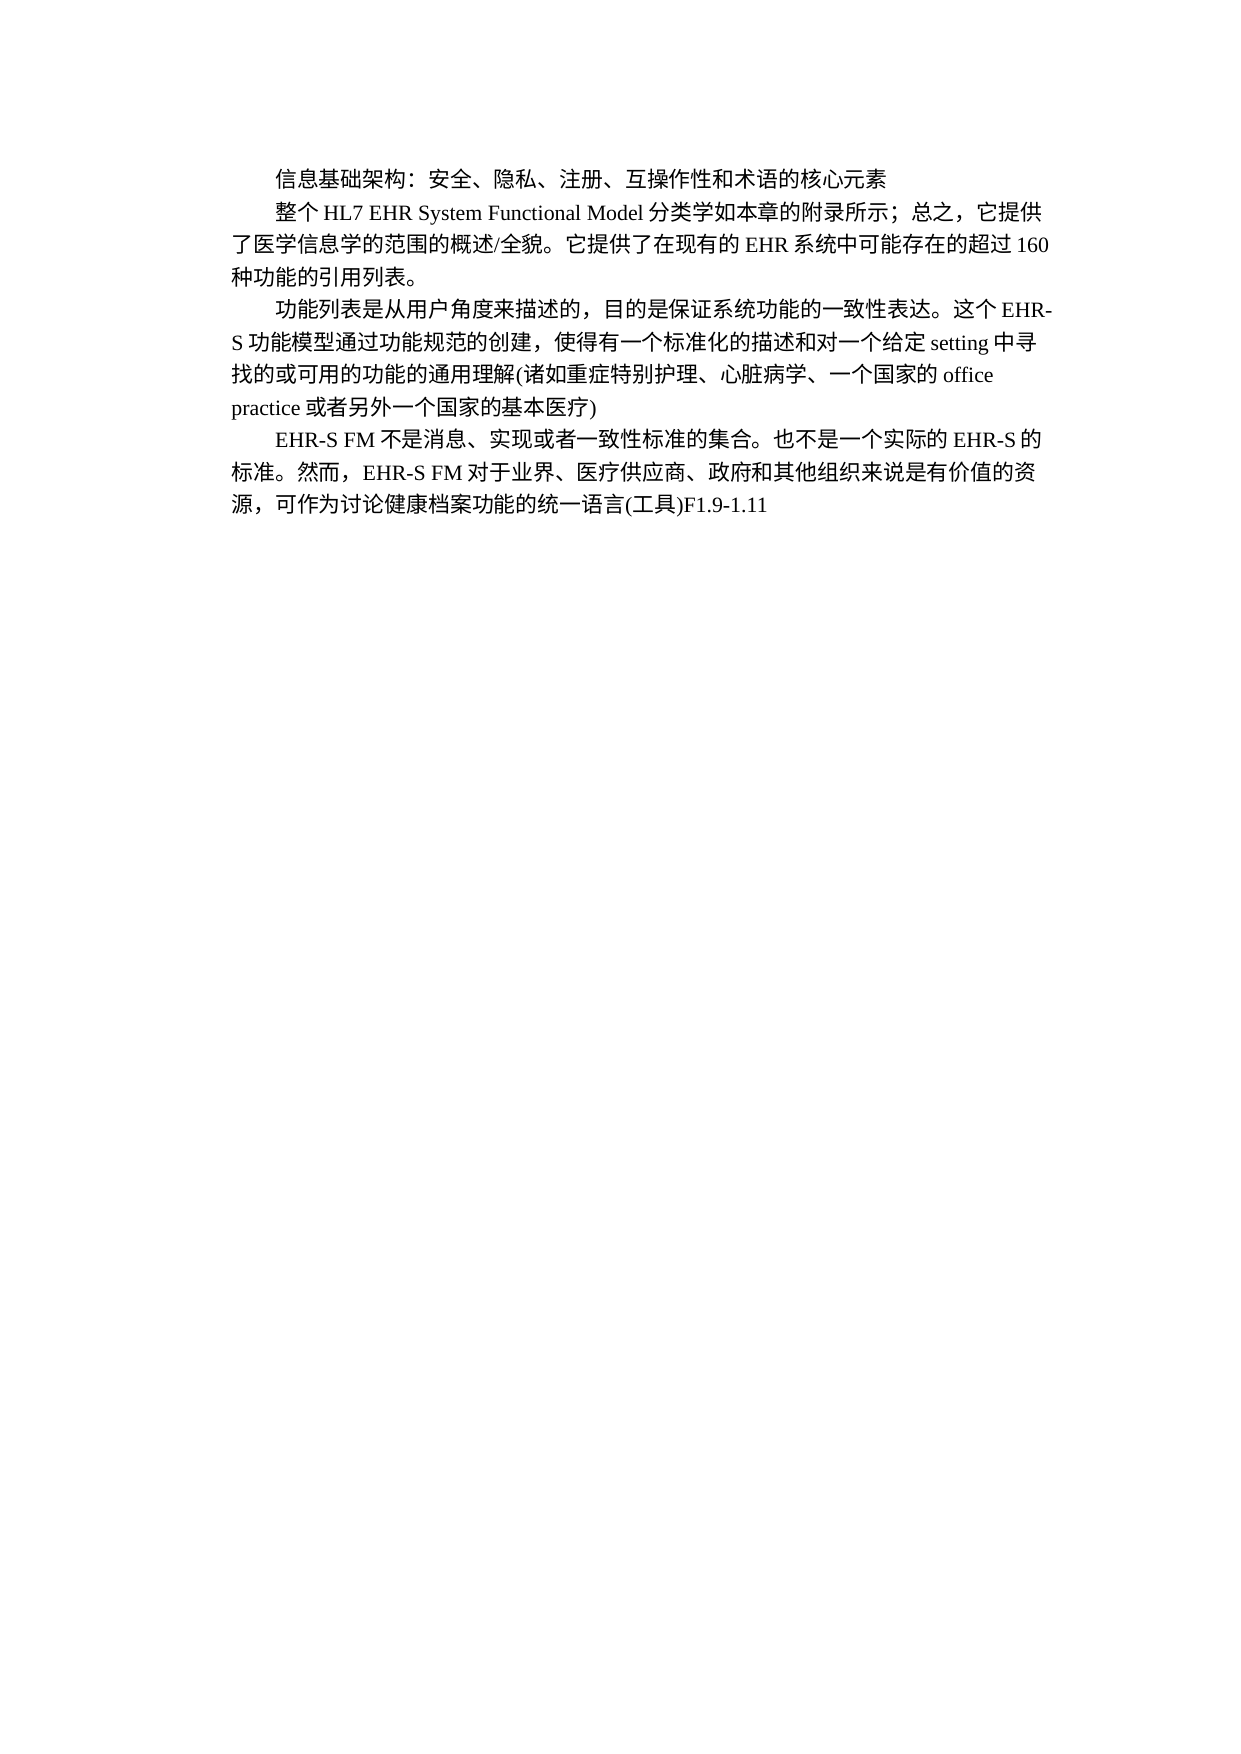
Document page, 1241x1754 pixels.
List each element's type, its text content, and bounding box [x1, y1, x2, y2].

list 整个HL7 EHR System Functional Model分类学如本章的附录所示；总之，它提供了医学信息学的范围的概述/全貌。它提供了在现有的EHR系统中可能存在的超过160种功能的引用列表。 [231, 194, 1053, 292]
list 功能列表是从用户角度来描述的，目的是保证系统功能的一致性表达。这个EHR-S功能模型通过功能规范的创建，使得有一个标准化的描述和对一个给定setting中寻找的或可用的功能的通用理解(诸如重症特别护理、心脏病学、一个国家的office practice或者另外一个国家的基本医疗) [231, 292, 1053, 422]
list 信息基础架构：安全、隐私、注册、互操作性和术语的核心元素 [231, 162, 1053, 194]
list EHR-S FM不是消息、实现或者一致性标准的集合。也不是一个实际的EHR-S的标准。然而，EHR-S FM对于业界、医疗供应商、政府和其他组织来说是有价值的资源，可作为讨论健康档案功能的统一语言(工具)F1.9-1.11 [231, 422, 1053, 519]
